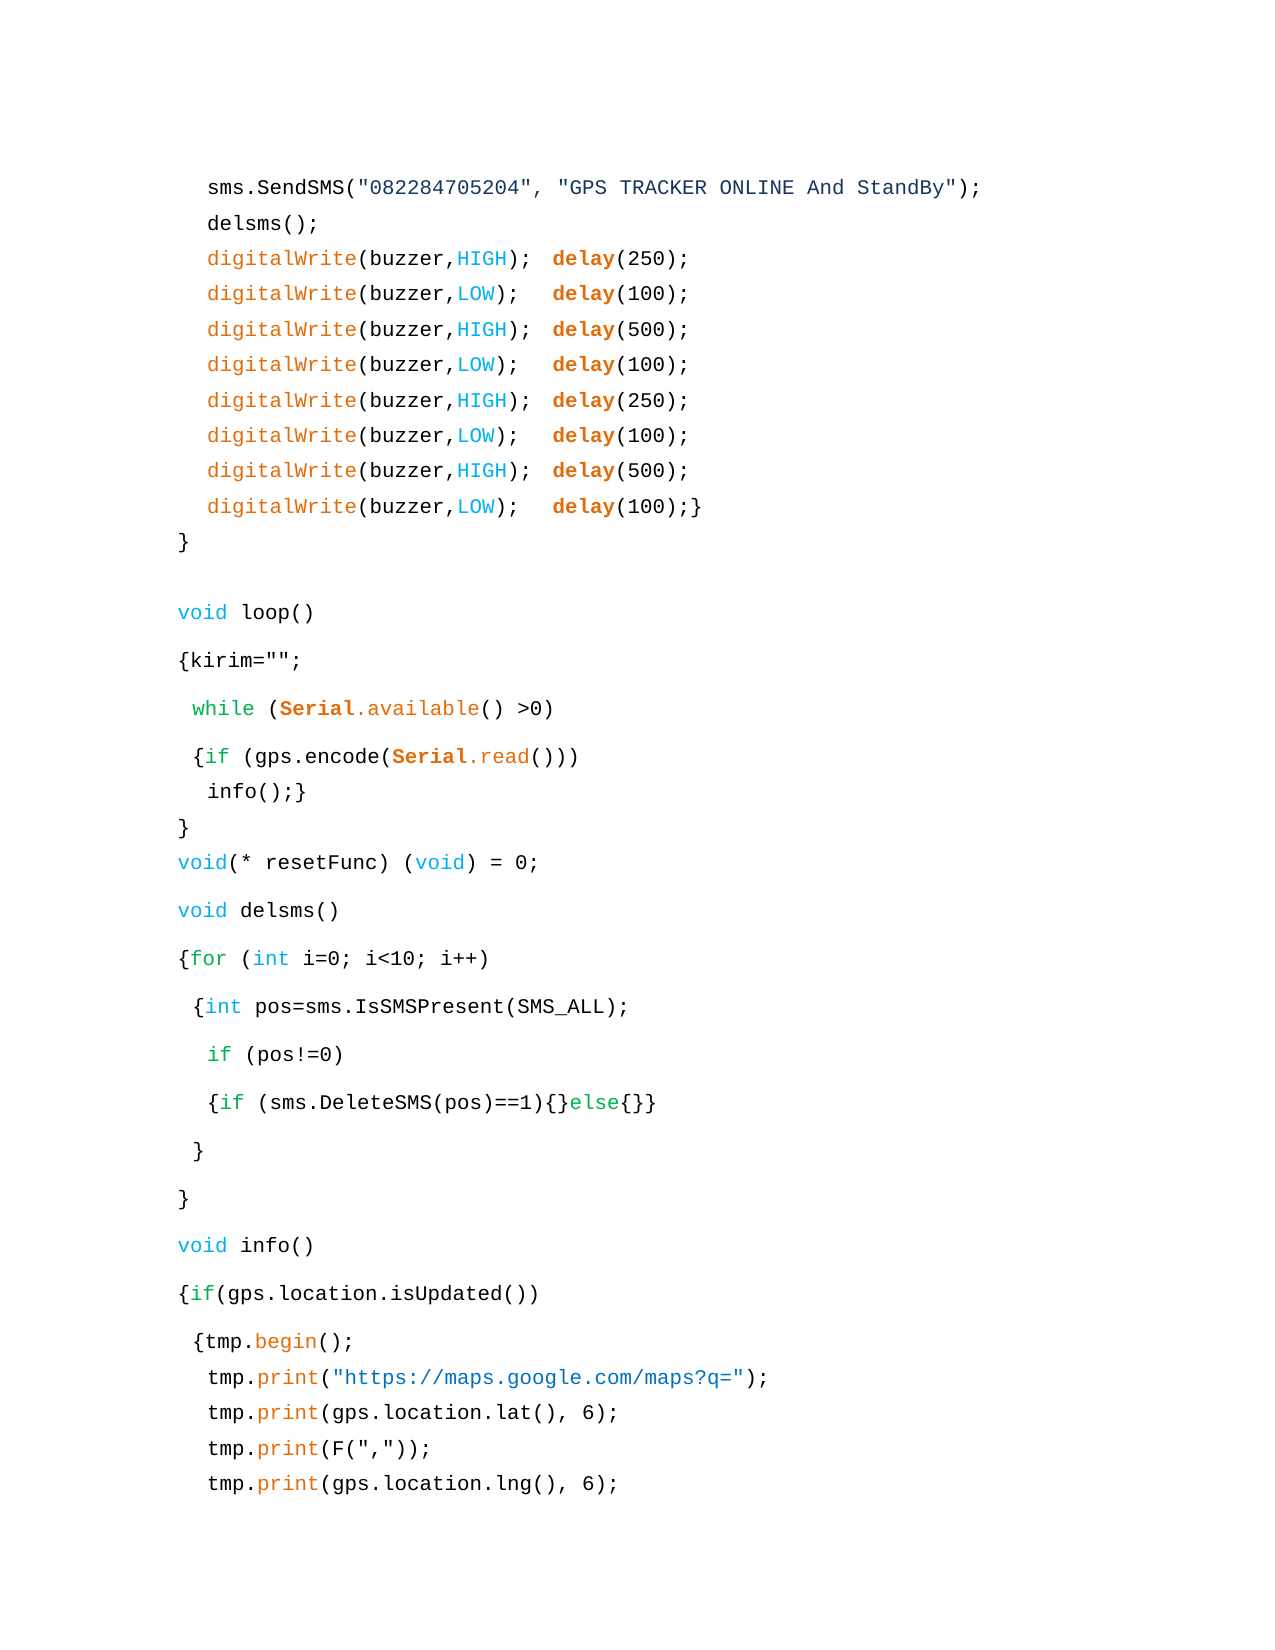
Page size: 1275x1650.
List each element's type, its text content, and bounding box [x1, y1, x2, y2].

text digitalWrite(buzzer,HIGH); delay(500); [177, 319, 1127, 342]
text {int pos=sms.IsSMSPresent(SMS_ALL); [177, 996, 1127, 1019]
text digitalWrite(buzzer,LOW); delay(100); [177, 354, 1127, 378]
text void info() [177, 1236, 1127, 1259]
text {if(gps.location.isUpdated()) [177, 1283, 1127, 1307]
text {for (int i=0; i<10; i++) [177, 948, 1127, 972]
text digitalWrite(buzzer,LOW); delay(100);} [177, 496, 1127, 519]
text void delsms() [177, 900, 1127, 924]
text digitalWrite(buzzer,LOW); delay(100); [177, 425, 1127, 449]
text {if (gps.encode(Serial.read())) [177, 746, 1127, 769]
text digitalWrite(buzzer,HIGH); delay(250); [177, 248, 1127, 272]
text {kirim=""; [177, 650, 1127, 674]
text tmp.print("https://maps.google.com/maps?q="); [177, 1367, 1127, 1390]
text digitalWrite(buzzer,LOW); delay(100); [177, 283, 1127, 307]
text digitalWrite(buzzer,HIGH); delay(250); [177, 390, 1127, 413]
text while (Serial.available() >0) [177, 698, 1127, 722]
text delsms(); [177, 213, 1127, 236]
text info();} [177, 781, 1127, 805]
text tmp.print(gps.location.lat(), 6); [177, 1402, 1127, 1426]
text if (pos!=0) [177, 1044, 1127, 1067]
text tmp.print(F(",")); [177, 1438, 1127, 1461]
text sms.SendSMS("082284705204", "GPS TRACKER ONLINE And StandBy"); [177, 177, 1127, 201]
text void(* resetFunc) (void) = 0; [177, 852, 1127, 876]
text tmp.print(gps.location.lng(), 6); [177, 1473, 1127, 1497]
text void loop() [177, 602, 1127, 626]
text digitalWrite(buzzer,HIGH); delay(500); [177, 461, 1127, 484]
text } [177, 531, 1127, 555]
text } [177, 817, 1127, 840]
text {if (sms.DeleteSMS(pos)==1){}else{}} [177, 1092, 1127, 1115]
text {tmp.begin(); [177, 1331, 1127, 1355]
text } [177, 1140, 1127, 1163]
text } [177, 1188, 1127, 1211]
